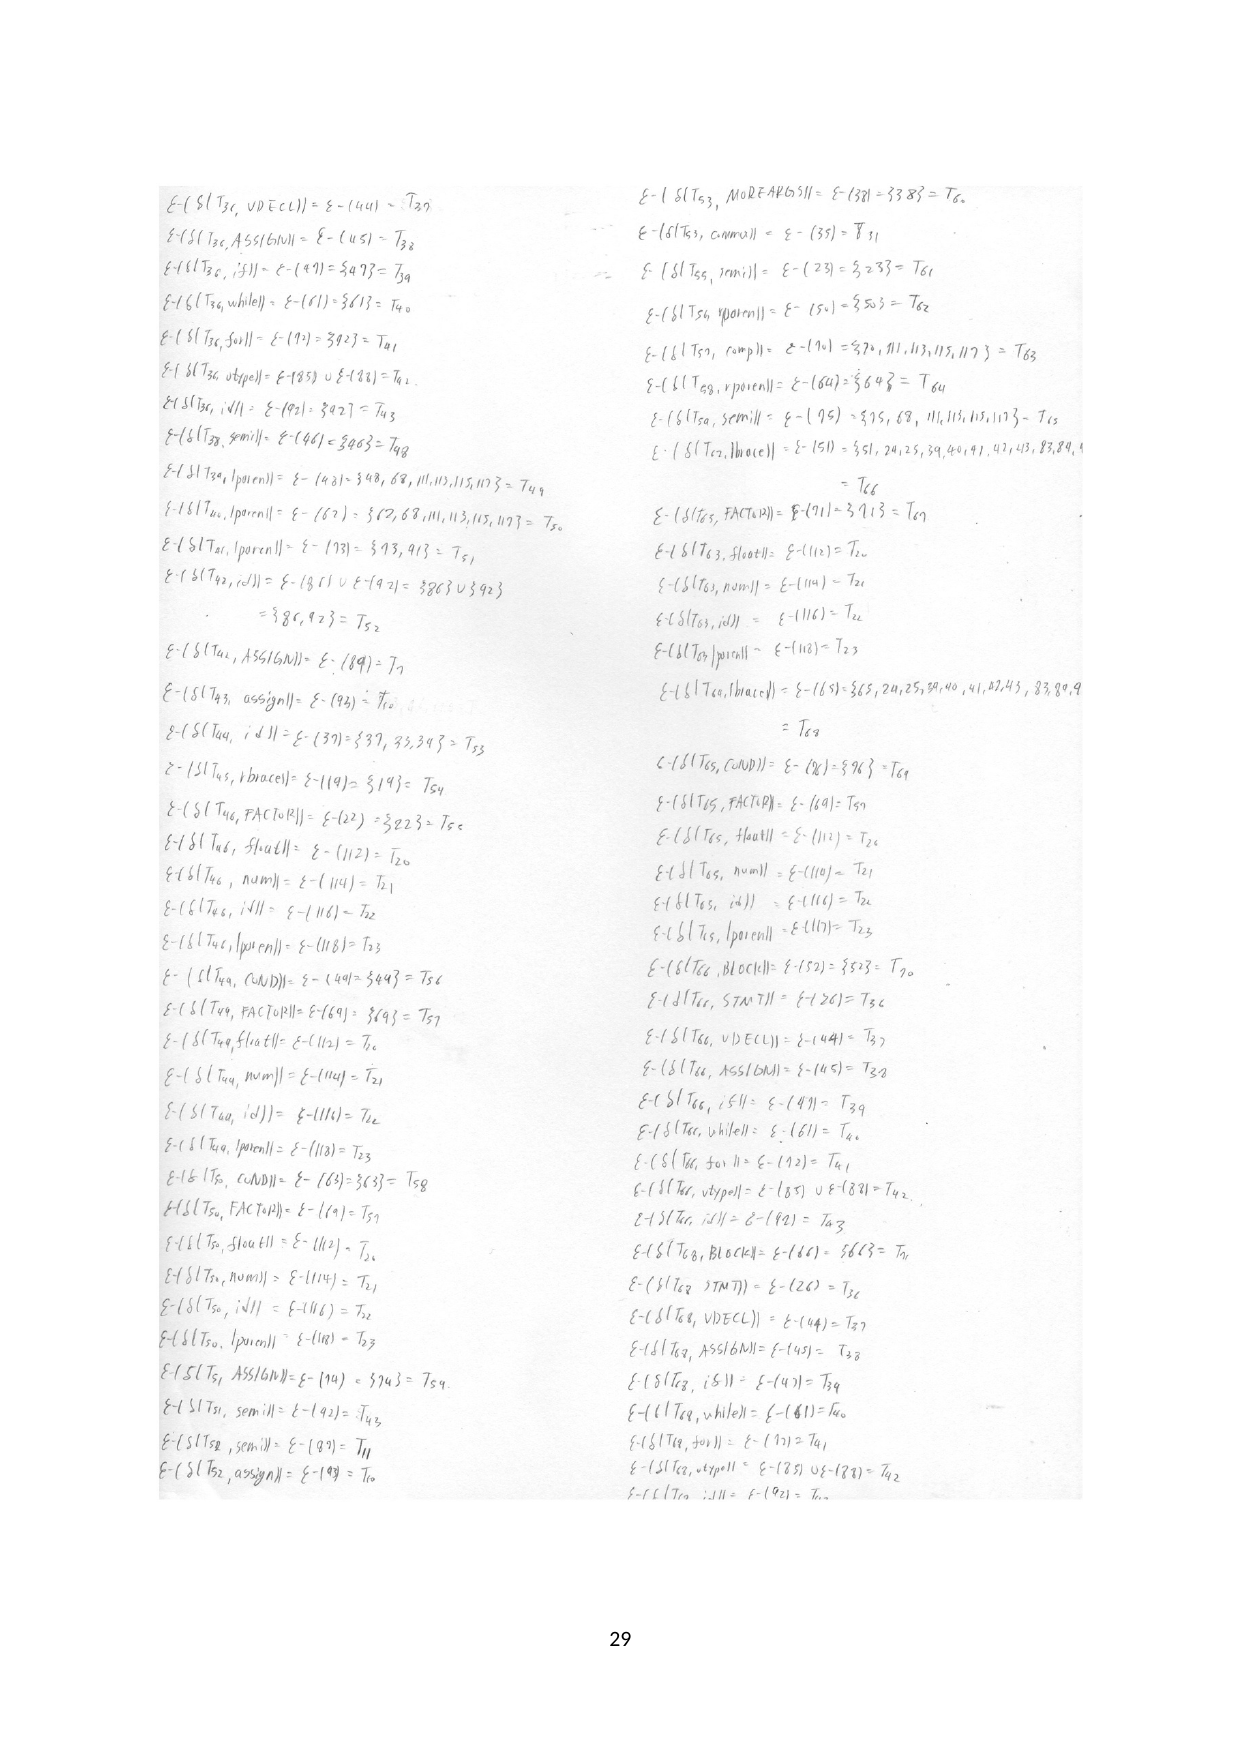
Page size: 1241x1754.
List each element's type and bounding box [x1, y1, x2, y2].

picture [150, 177, 1091, 1502]
